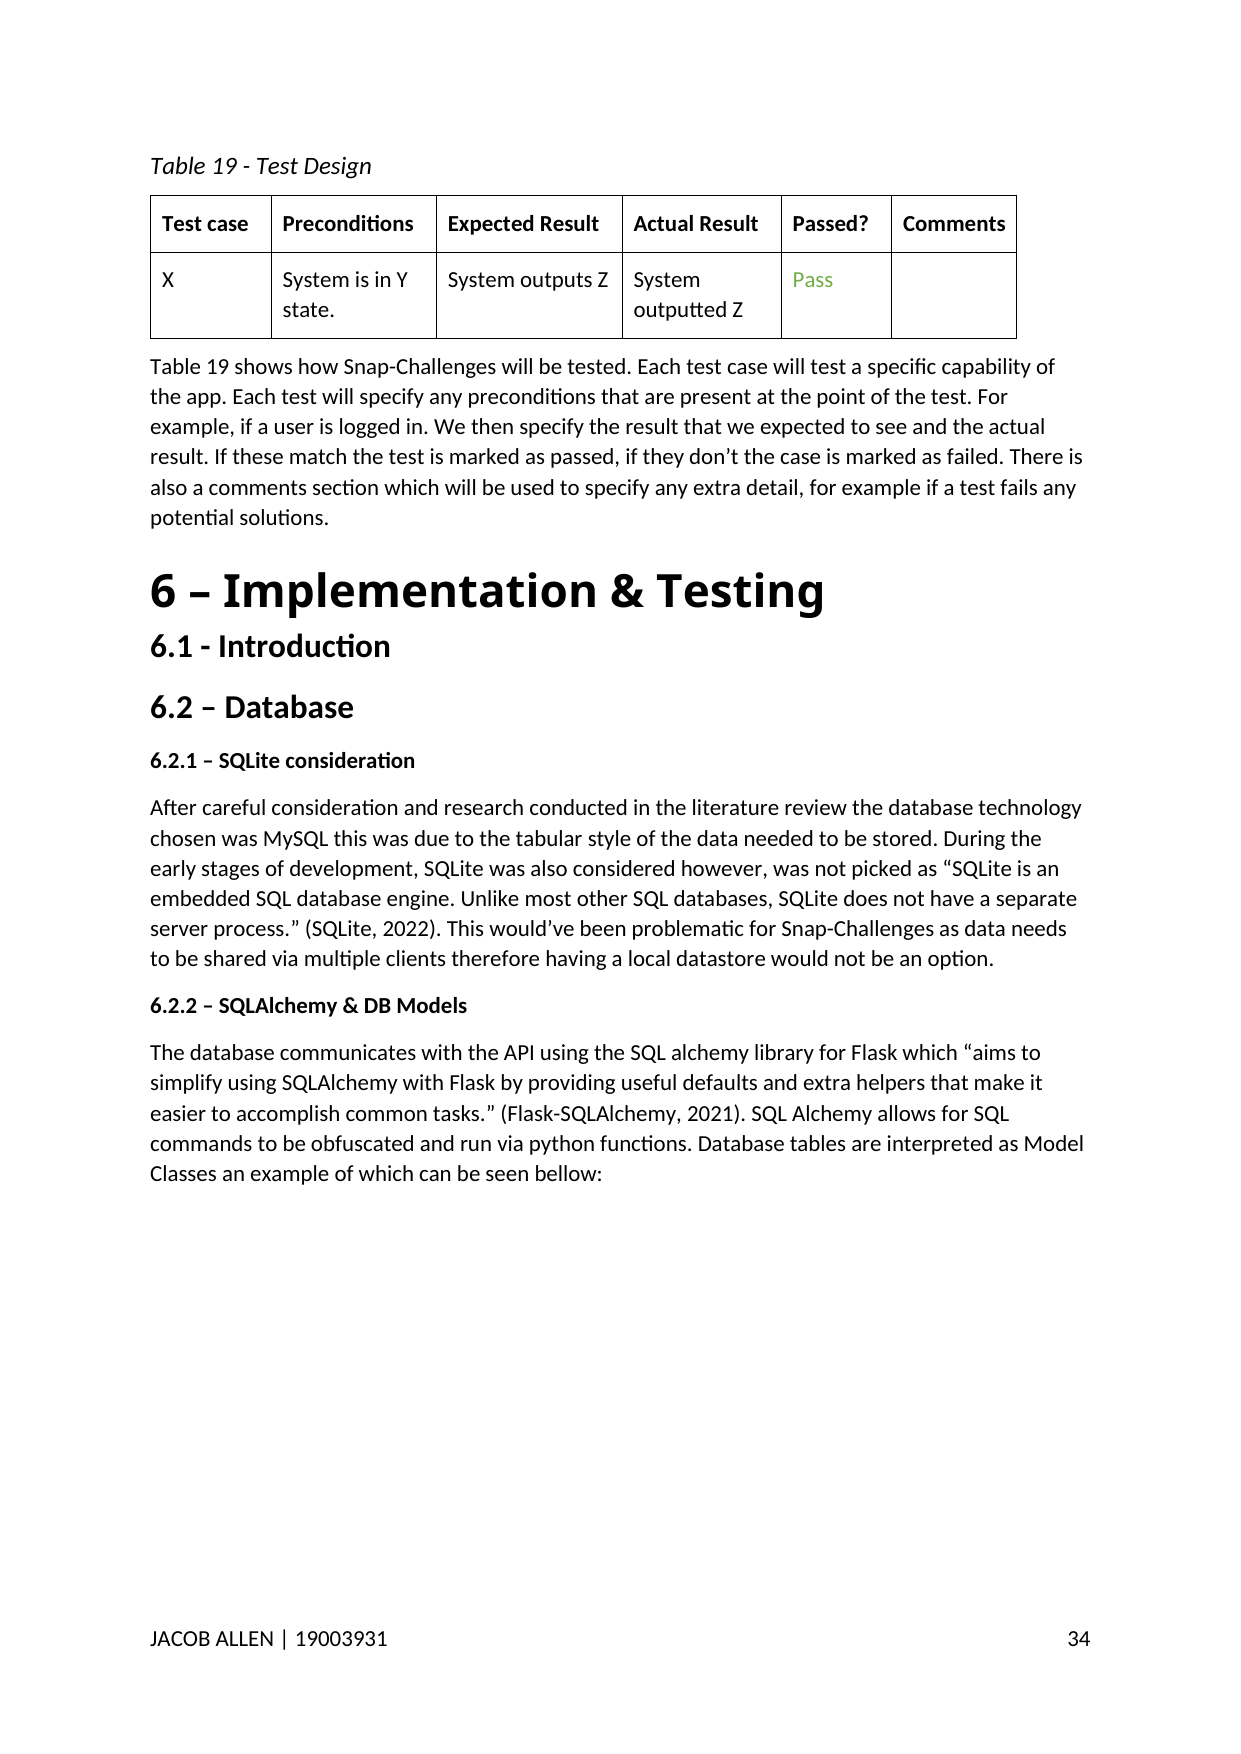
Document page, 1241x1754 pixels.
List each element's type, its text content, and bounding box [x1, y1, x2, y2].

table_header Expected Result [437, 196, 622, 252]
table_cell X [151, 253, 271, 338]
table_cell System outputted Z [623, 253, 781, 338]
table_header Preconditions [272, 196, 436, 252]
text Table 19 shows how Snap-Challenges will be tested. Each test case will test a specific capability of the app. Each test will specify any preconditions that are present at the point of the test. For example, if a user is logged in. We then specify the result that we expected to see and the actual result. If these match the test is marked as passed, if they don’t the case is marked as failed. There is also a comments section which will be used to specify any extra detail, for example if a test fails any potential solutions. [150, 352, 1090, 531]
table_cell [892, 253, 1016, 338]
text The database communicates with the API using the SQL alchemy library for Flask which “aims to simplify using SQLAlchemy with Flask by providing useful defaults and extra helpers that make it easier to accomplish common tasks.” (Flask-SQLAlchemy, 2021). SQL Alchemy allows for SQL commands to be obfuscated and run via python functions. Database tables are interpreted as Model Classes an example of which can be seen bellow: [150, 1038, 1090, 1187]
text 6.2 – Database [150, 686, 1090, 727]
table_header Comments [892, 196, 1016, 252]
text 6.2.1 – SQLite consideration [150, 747, 1090, 775]
table_header Test case [151, 196, 271, 252]
subtitle 6 – Implementation & Testing [150, 558, 1090, 621]
text 6.1 - Introduction [150, 625, 1090, 666]
table_header Actual Result [623, 196, 781, 252]
table_header Passed? [782, 196, 891, 252]
table_cell Pass [782, 253, 891, 338]
table_cell System outputs Z [437, 253, 622, 338]
text 6.2.2 – SQLAlchemy & DB Models [150, 991, 1090, 1019]
table_cell System is in Y state. [272, 253, 436, 338]
text Table 19 - Test Design [150, 150, 1090, 181]
text After careful consideration and research conducted in the literature review the database technology chosen was MySQL this was due to the tabular style of the data needed to be stored. During the early stages of development, SQLite was also considered however, was not picked as “SQLite is an embedded SQL database engine. Unlike most other SQL databases, SQLite does not have a separate server process.” (SQLite, 2022). This would’ve been problematic for Snap-Challenges as data needs to be shared via multiple clients therefore having a local datastore would not be an option. [150, 793, 1090, 973]
